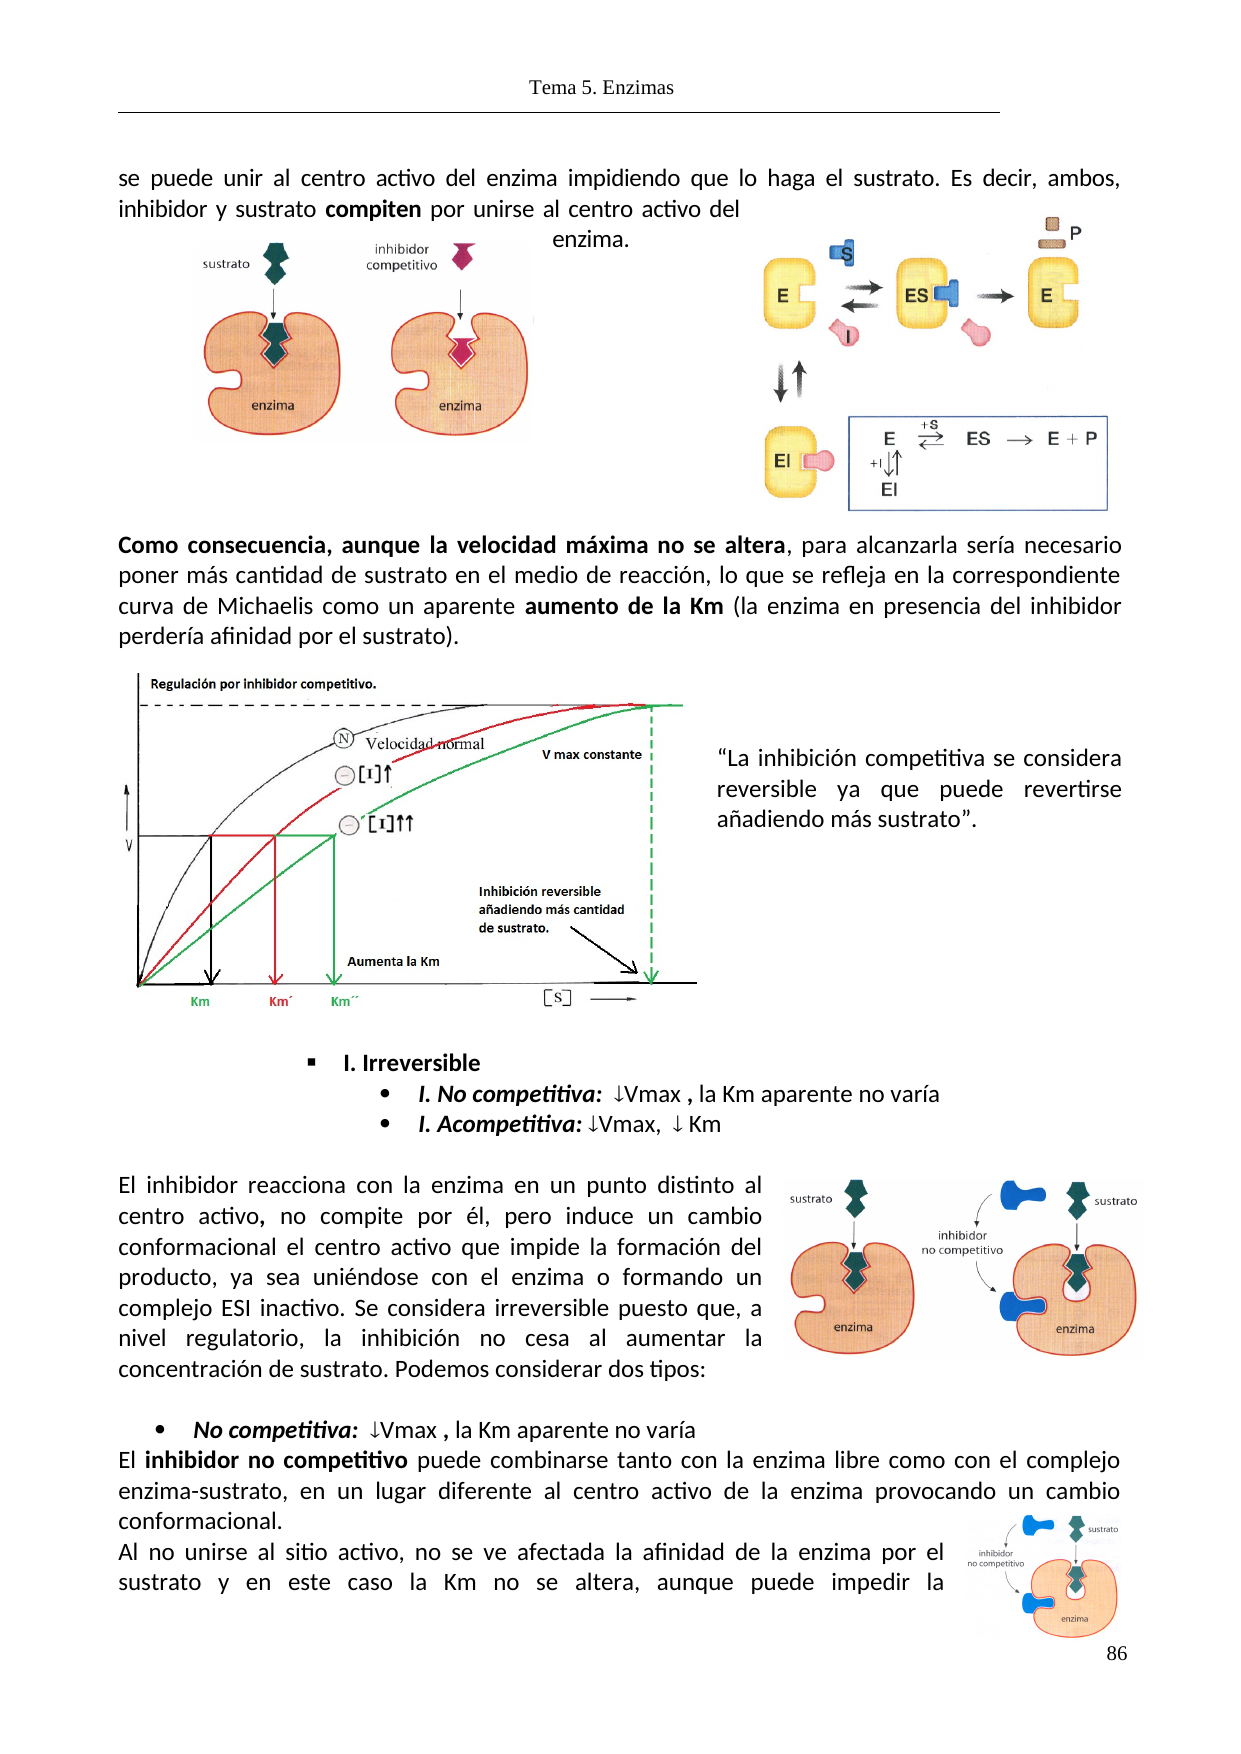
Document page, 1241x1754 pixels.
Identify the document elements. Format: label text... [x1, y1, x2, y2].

title I. Acompetitiva: Vmax, Km [381, 1109, 1122, 1139]
picture [759, 206, 1112, 518]
title I. No competitiva: Vmax , la Km aparente no varía [381, 1078, 1122, 1109]
picture [194, 242, 534, 444]
title No competitiva: Vmax , la Km aparente no varía [156, 1414, 1122, 1444]
picture [782, 1179, 1144, 1359]
text “La inhibición competitiva se considera reversible ya que puede revertirse añadiendo más sustrato”. [698, 742, 1122, 834]
picture [965, 1513, 1121, 1641]
title I. Irreversible [306, 1048, 1122, 1078]
picture [118, 672, 698, 1011]
text Como consecuencia, aunque la velocidad máxima no se altera, para alcanzarla sería necesario poner más cantidad de sustrato en el medio de reacción, lo que se refleja en la correspondiente curva de Michaelis como un aparente aumento de la Km (la enzima en presencia del inhibidor perdería afinidad por el sustrato). [118, 529, 1122, 651]
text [118, 162, 1122, 254]
text El inhibidor no competitivo puede combinarse tanto con la enzima libre como con el complejo enzima-sustrato, en un lugar diferente al centro activo de la enzima provocando un cambio conformacional. [118, 1444, 1122, 1536]
